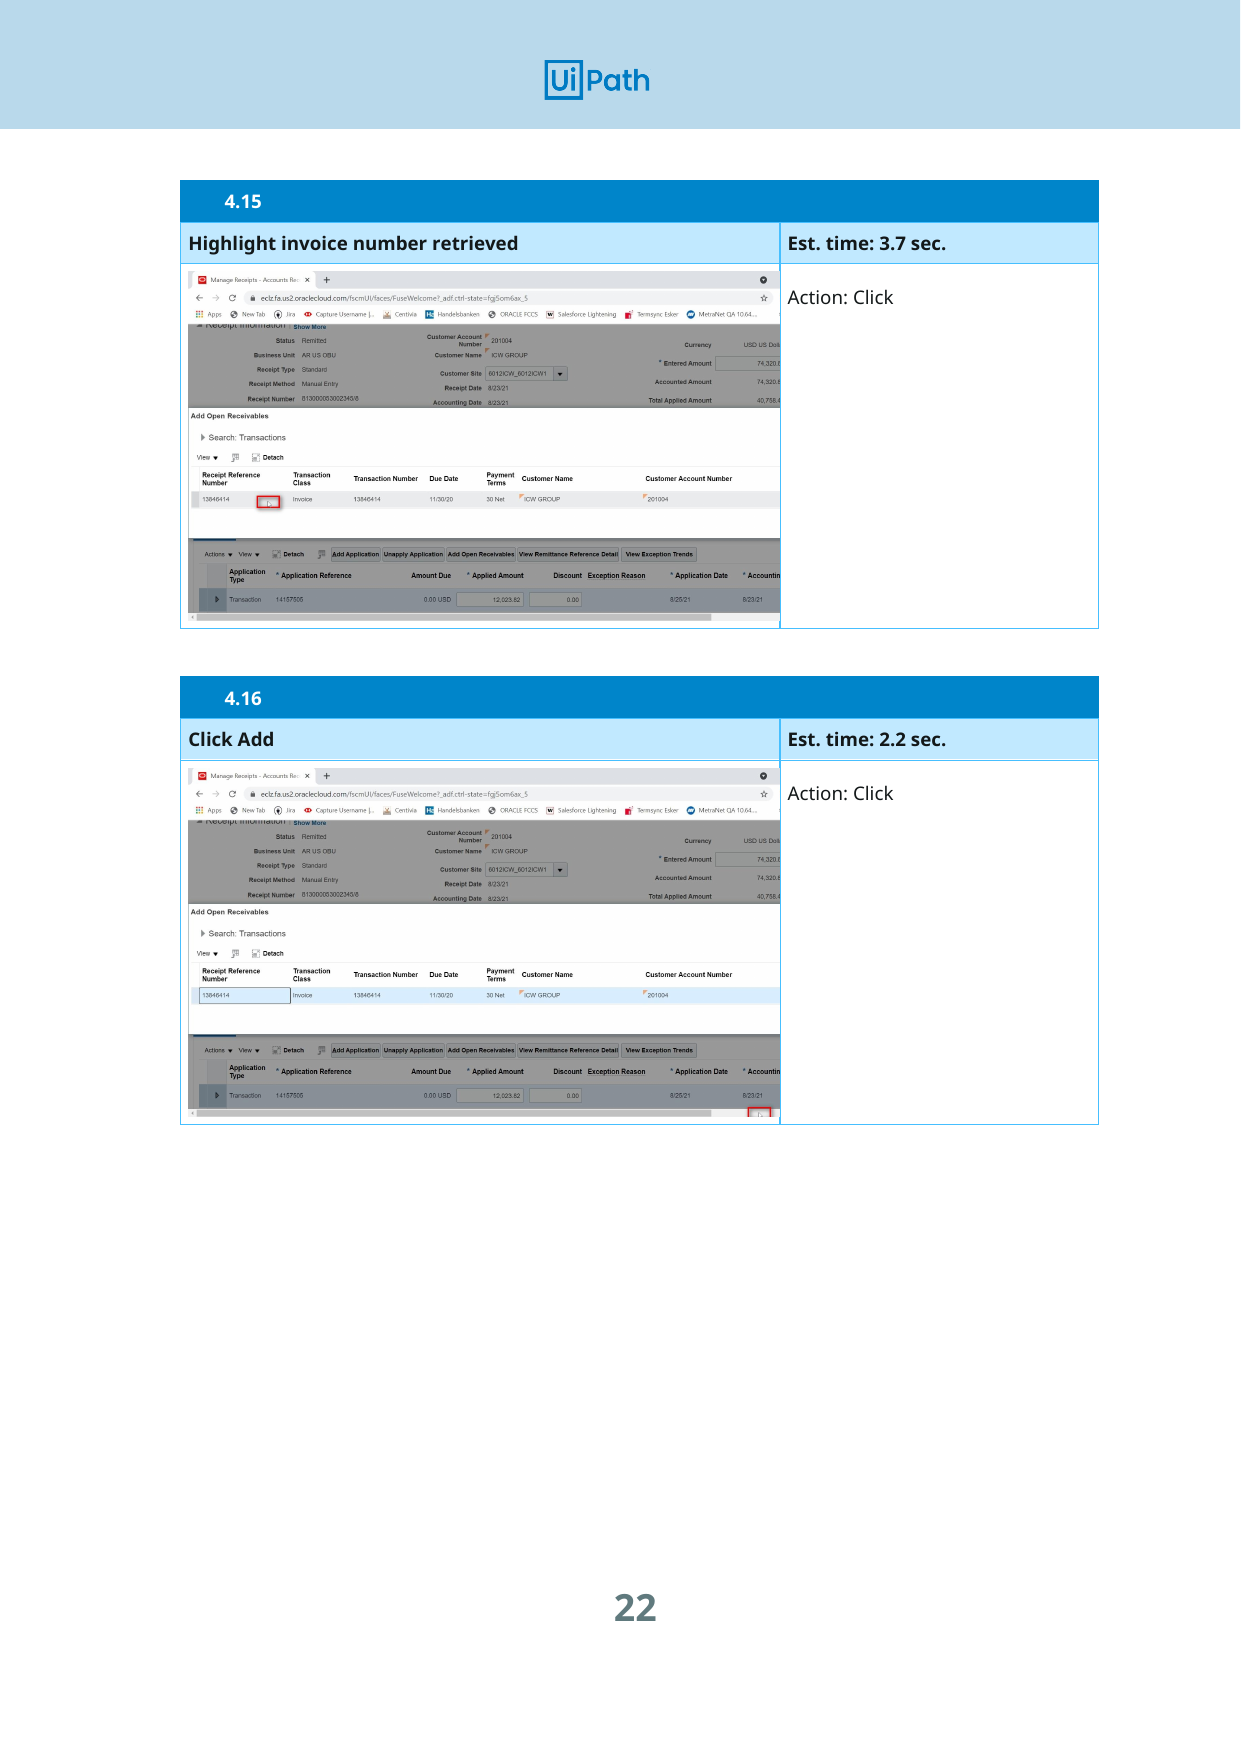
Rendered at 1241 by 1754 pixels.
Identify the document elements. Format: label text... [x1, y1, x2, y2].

table_cell Action: Click [781, 761, 1098, 1124]
table_cell Highlight invoice number retrieved [181, 223, 779, 263]
table_cell Click Add [181, 719, 779, 759]
table_cell [181, 264, 779, 628]
table_header [181, 181, 779, 222]
table_header [781, 181, 1098, 222]
table_header [781, 678, 1098, 718]
table_cell [181, 761, 779, 1124]
picture [188, 271, 780, 621]
table_header [181, 678, 779, 718]
picture [188, 768, 780, 1117]
table_cell Est. time: 2.2 sec. [781, 719, 1098, 759]
table_cell Action: Click [781, 264, 1098, 628]
picture [544, 60, 651, 100]
table_cell Est. time: 3.7 sec. [781, 223, 1098, 263]
